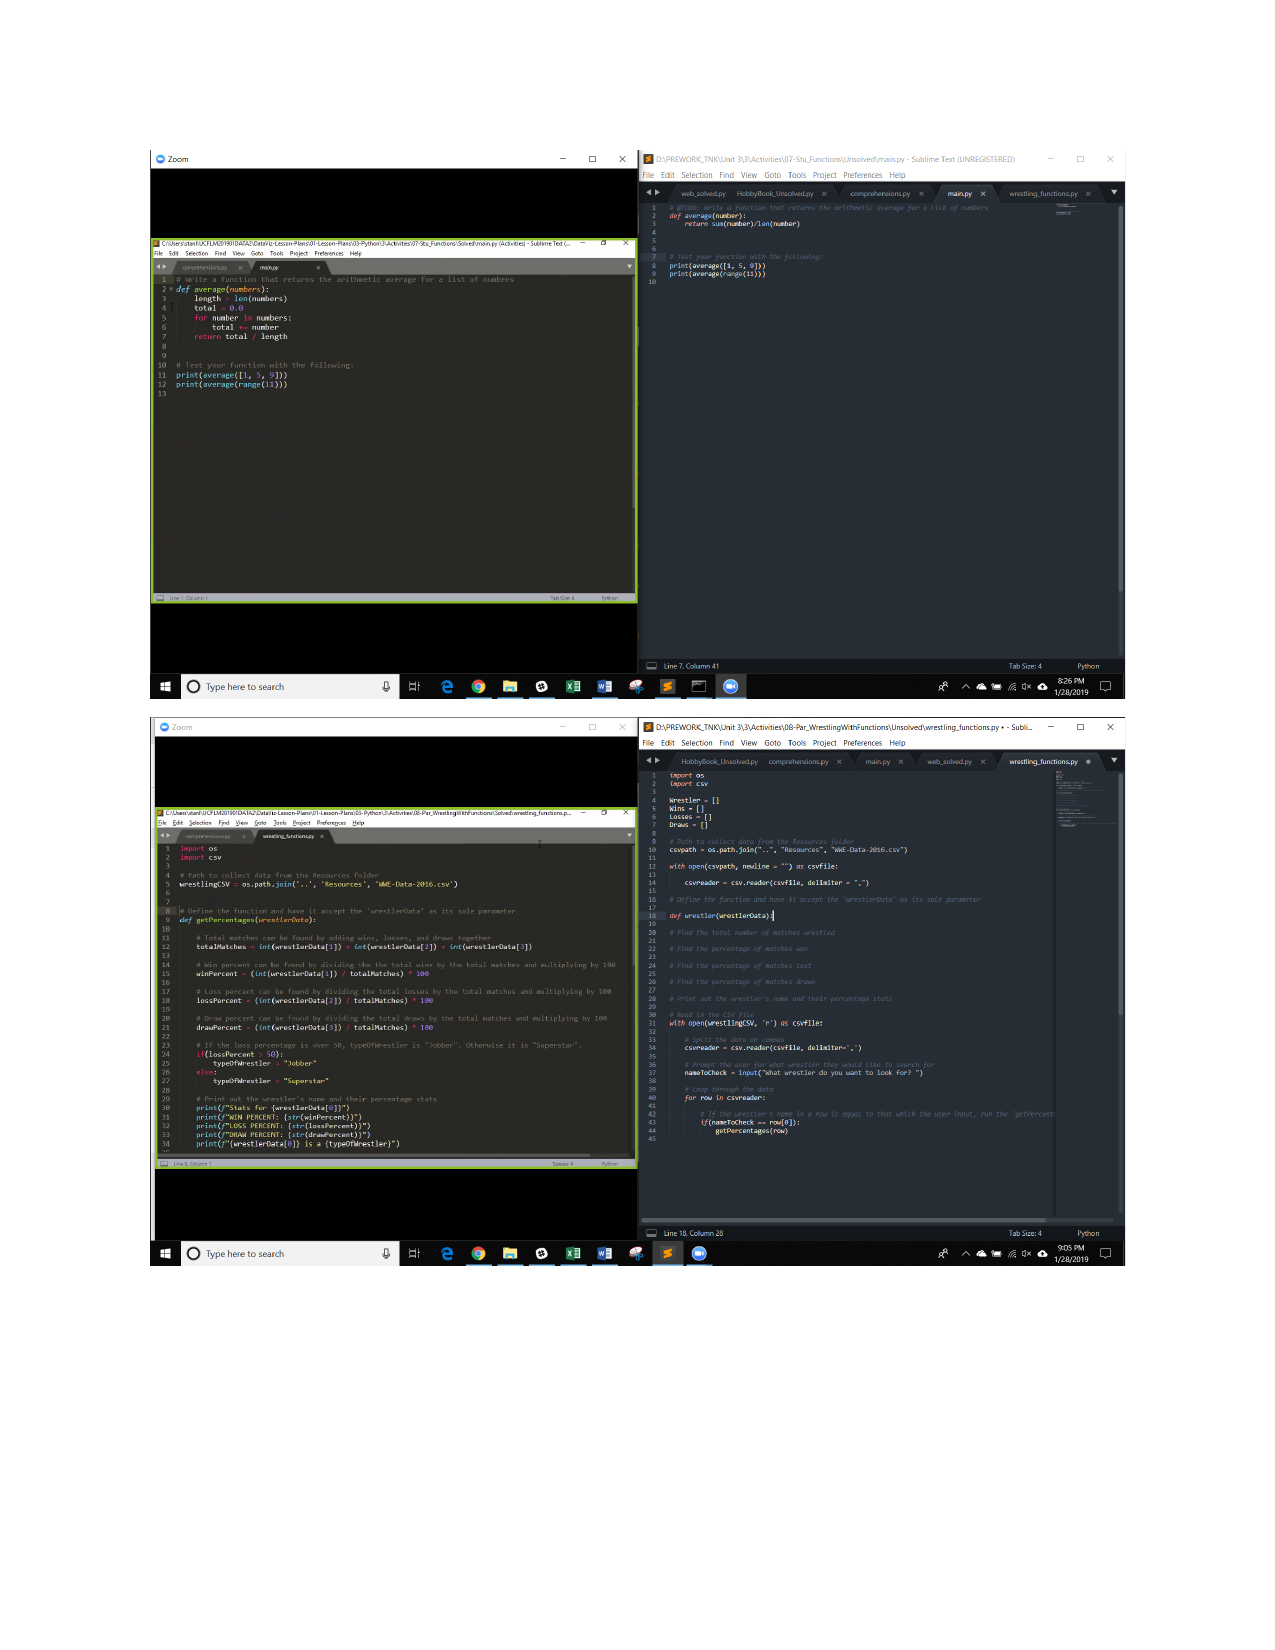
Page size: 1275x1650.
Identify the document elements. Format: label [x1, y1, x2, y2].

picture [150, 150, 1125, 699]
picture [150, 717, 1125, 1266]
